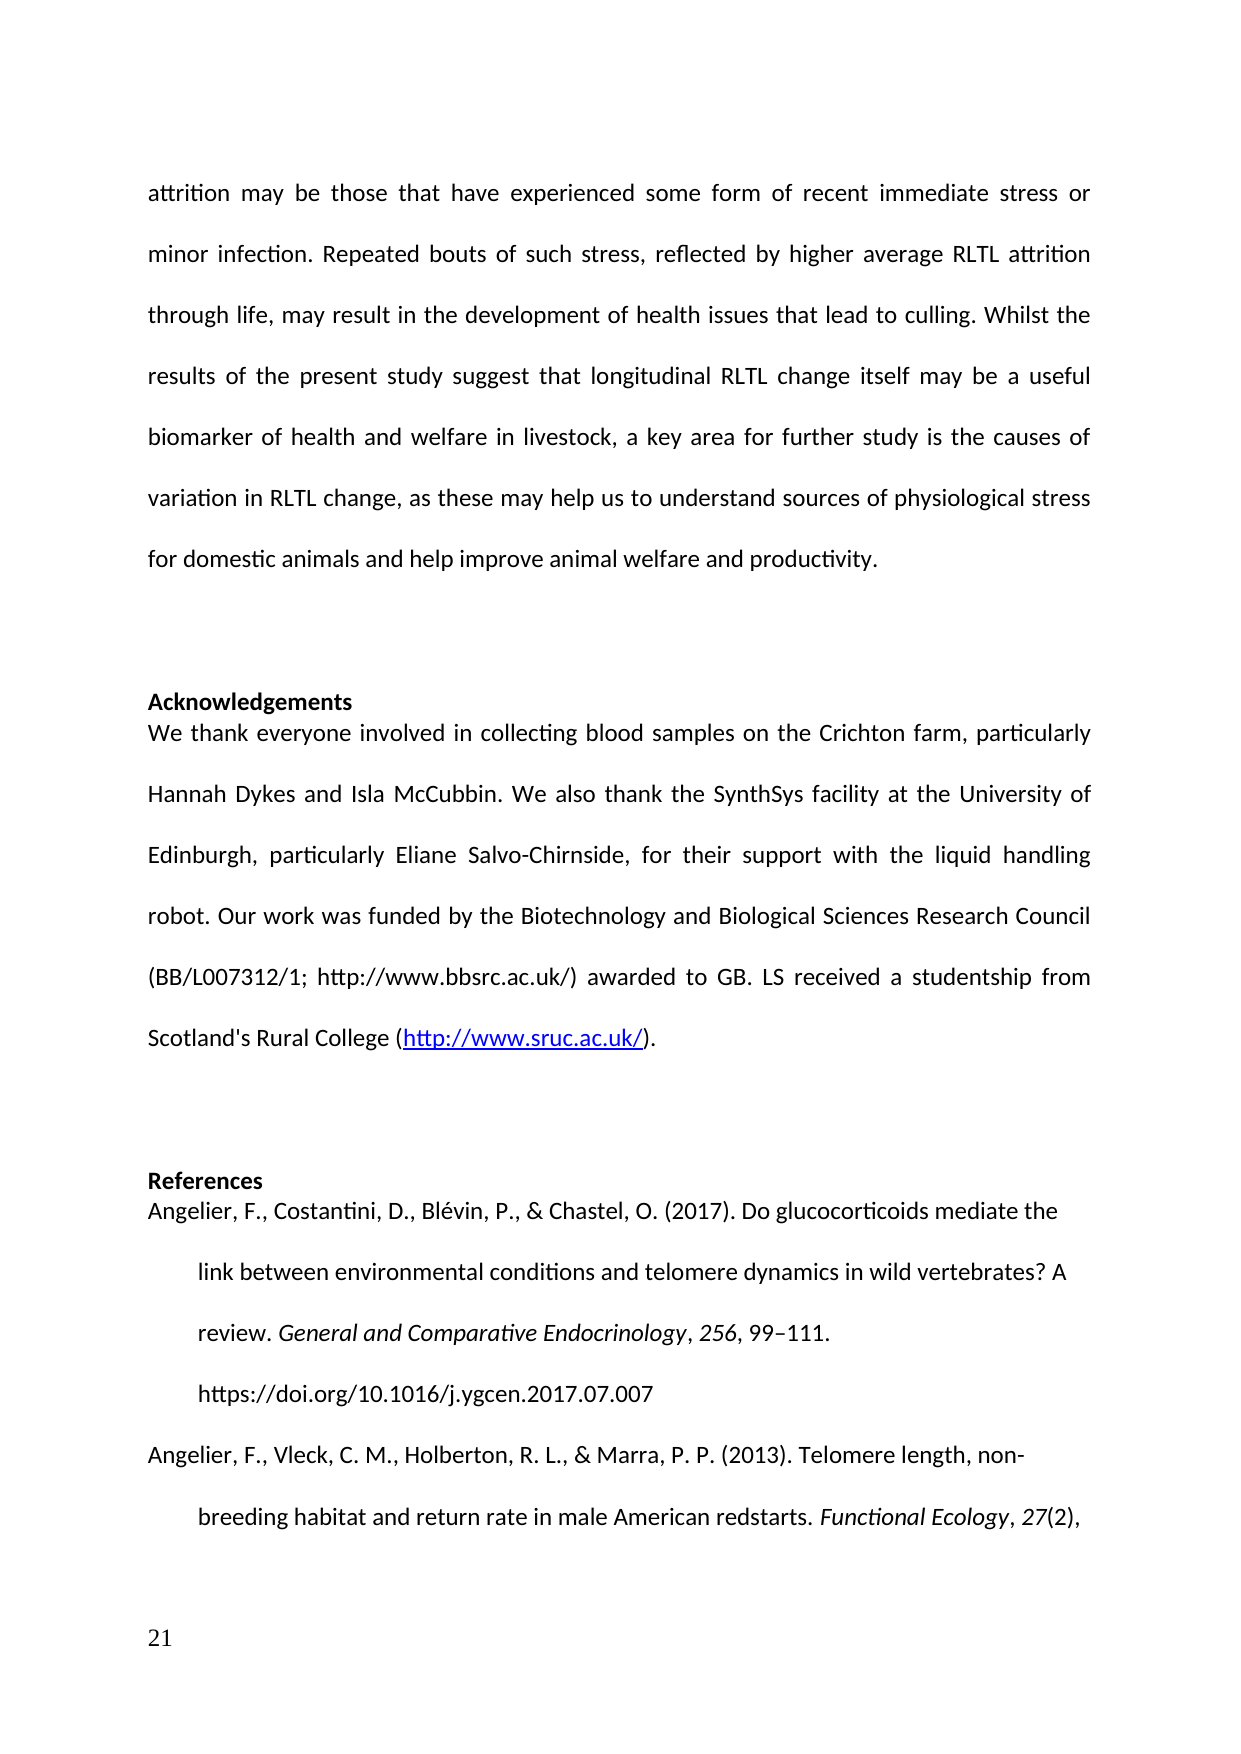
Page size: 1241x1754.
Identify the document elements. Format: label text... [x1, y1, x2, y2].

text We thank everyone involved in collecting blood samples on the Crichton farm, particularly Hannah Dykes and Isla McCubbin. We also thank the SynthSys facility at the University of Edinburgh, particularly Eliane Salvo-Chirnside, for their support with the liquid handling robot. Our work was funded by the Biotechnology and Biological Sciences Research Council (BB/L007312/1; http://www.bbsrc.ac.uk/) awarded to GB. LS received a studentship from Scotland's Rural College (http://www.sruc.ac.uk/). [148, 717, 1092, 1053]
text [148, 1440, 1092, 1531]
text Angelier, F., Costantini, D., Blévin, P., & Chastel, O. (2017). Do glucocorticoids mediate the link between environmental conditions and telomere dynamics in wild vertebrates? A review. General and Comparative Endocrinology, 256, 99–111. https://doi.org/10.1016/j.ygcen.2017.07.007 [148, 1196, 1092, 1409]
subtitle Acknowledgements [148, 686, 1092, 717]
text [148, 177, 1092, 574]
subtitle References [148, 1165, 1092, 1196]
